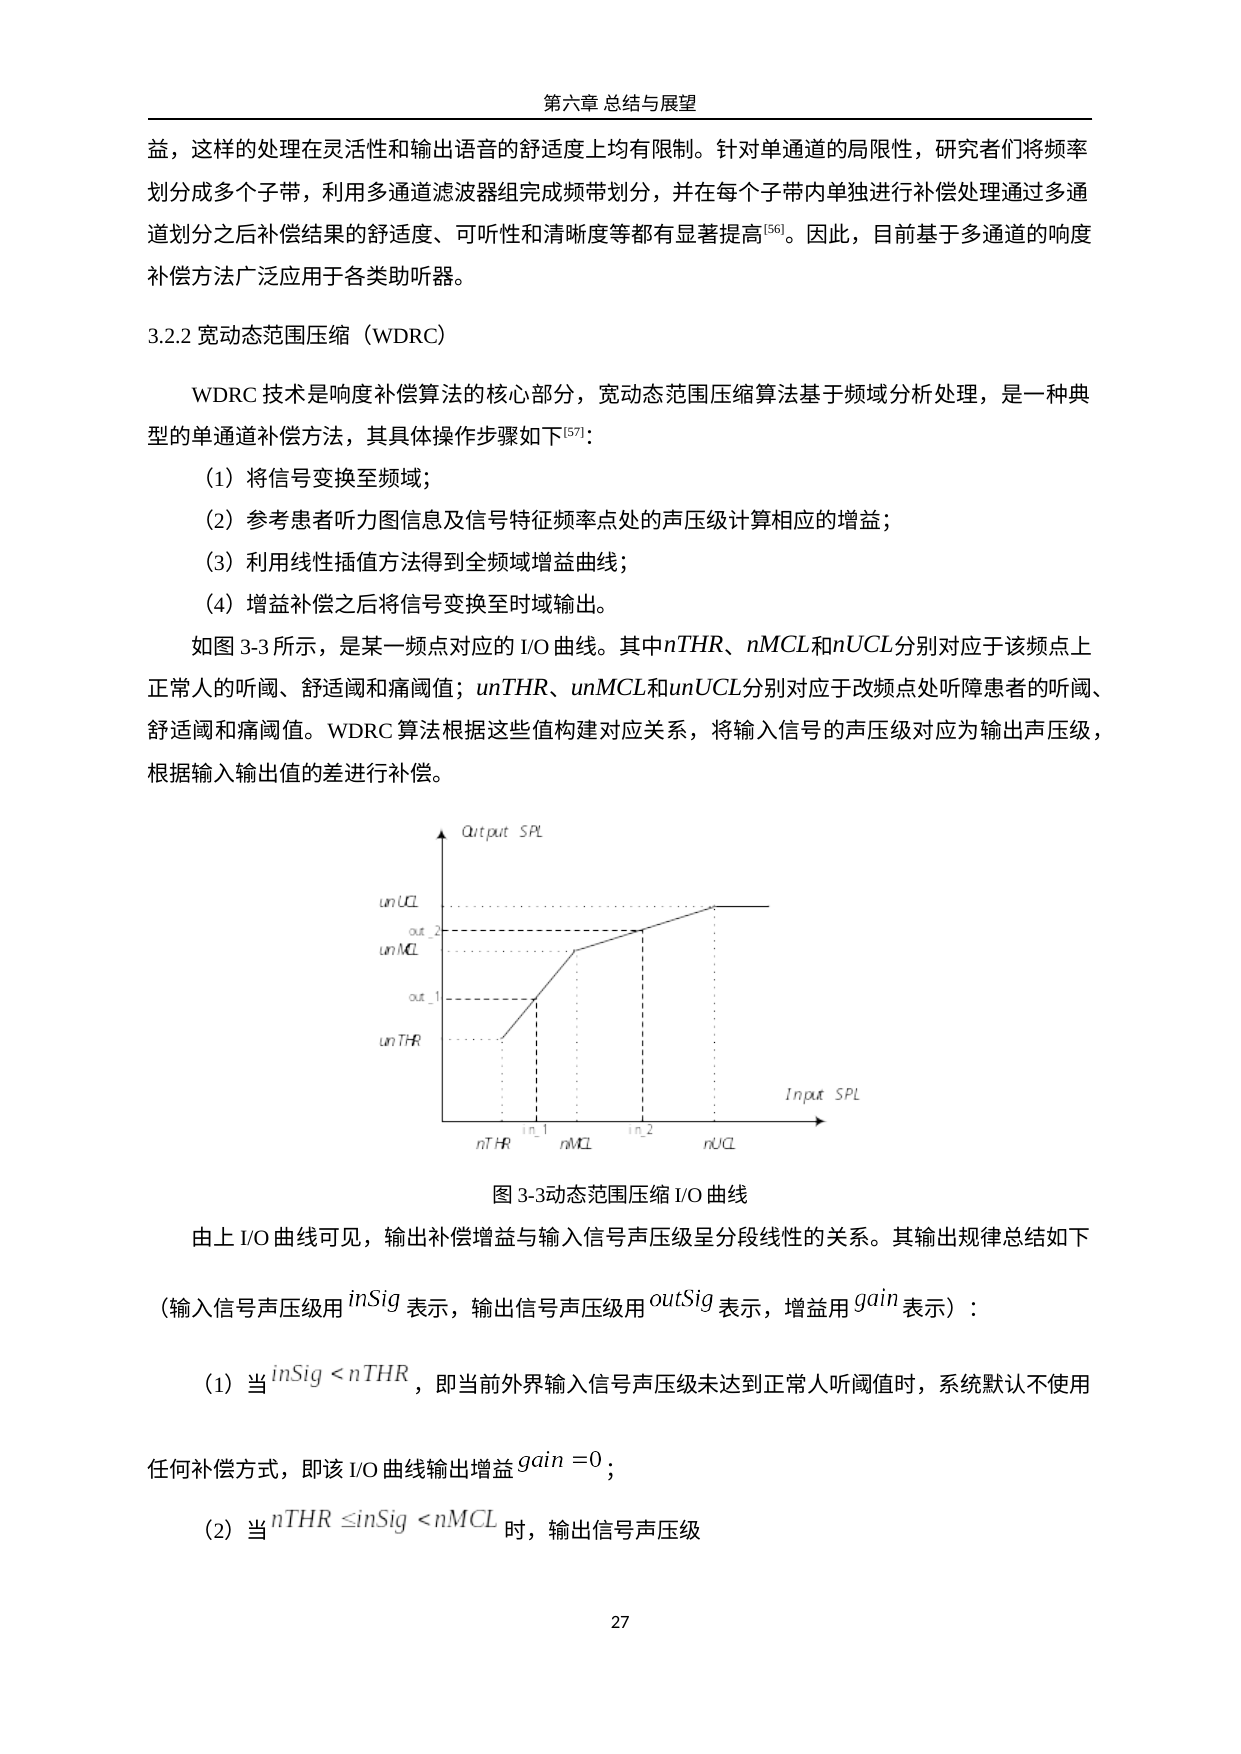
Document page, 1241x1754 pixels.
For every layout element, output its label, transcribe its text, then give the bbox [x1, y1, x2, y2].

text 由上I/O曲线可见，输出补偿增益与输入信号声压级呈分段线性的关系。其输出规律总结如下（输入信号声压级用表示，输出信号声压级用表示，增益用表示）： [148, 1218, 1092, 1337]
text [148, 131, 1092, 292]
text 如图3-3所示，是某一频点对应的I/O曲线。其中、和分别对应于该频点上正常人的听阈、舒适阈和痛阈值；、和分别对应于改频点处听障患者的听阈、舒适阈和痛阈值。WDRC算法根据这些值构建对应关系，将输入信号的声压级对应为输出声压级，根据输入输出值的差进行补偿。 [148, 628, 1092, 789]
text 3.2.2 宽动态范围压缩（WDRC） [148, 317, 1092, 351]
text WDRC技术是响度补偿算法的核心部分，宽动态范围压缩算法基于频域分析处理，是一种典型的单通道补偿方法，其具体操作步骤如下[57]： [148, 376, 1092, 452]
text （1）当，即当前外界输入信号声压级未达到正常人听阈值时，系统默认不使用任何补偿方式，即该I/O曲线输出增益； [148, 1345, 1092, 1498]
text （3）利用线性插值方法得到全频域增益曲线； [148, 544, 1092, 578]
text （2）参考患者听力图信息及信号特征频率点处的声压级计算相应的增益； [148, 502, 1092, 536]
text 图3-3动态范围压缩I/O曲线 [148, 1177, 1092, 1211]
text （4）增益补偿之后将信号变换至时域输出。 [148, 586, 1092, 620]
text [148, 1506, 1092, 1574]
text （1）将信号变换至频域； [148, 460, 1092, 494]
